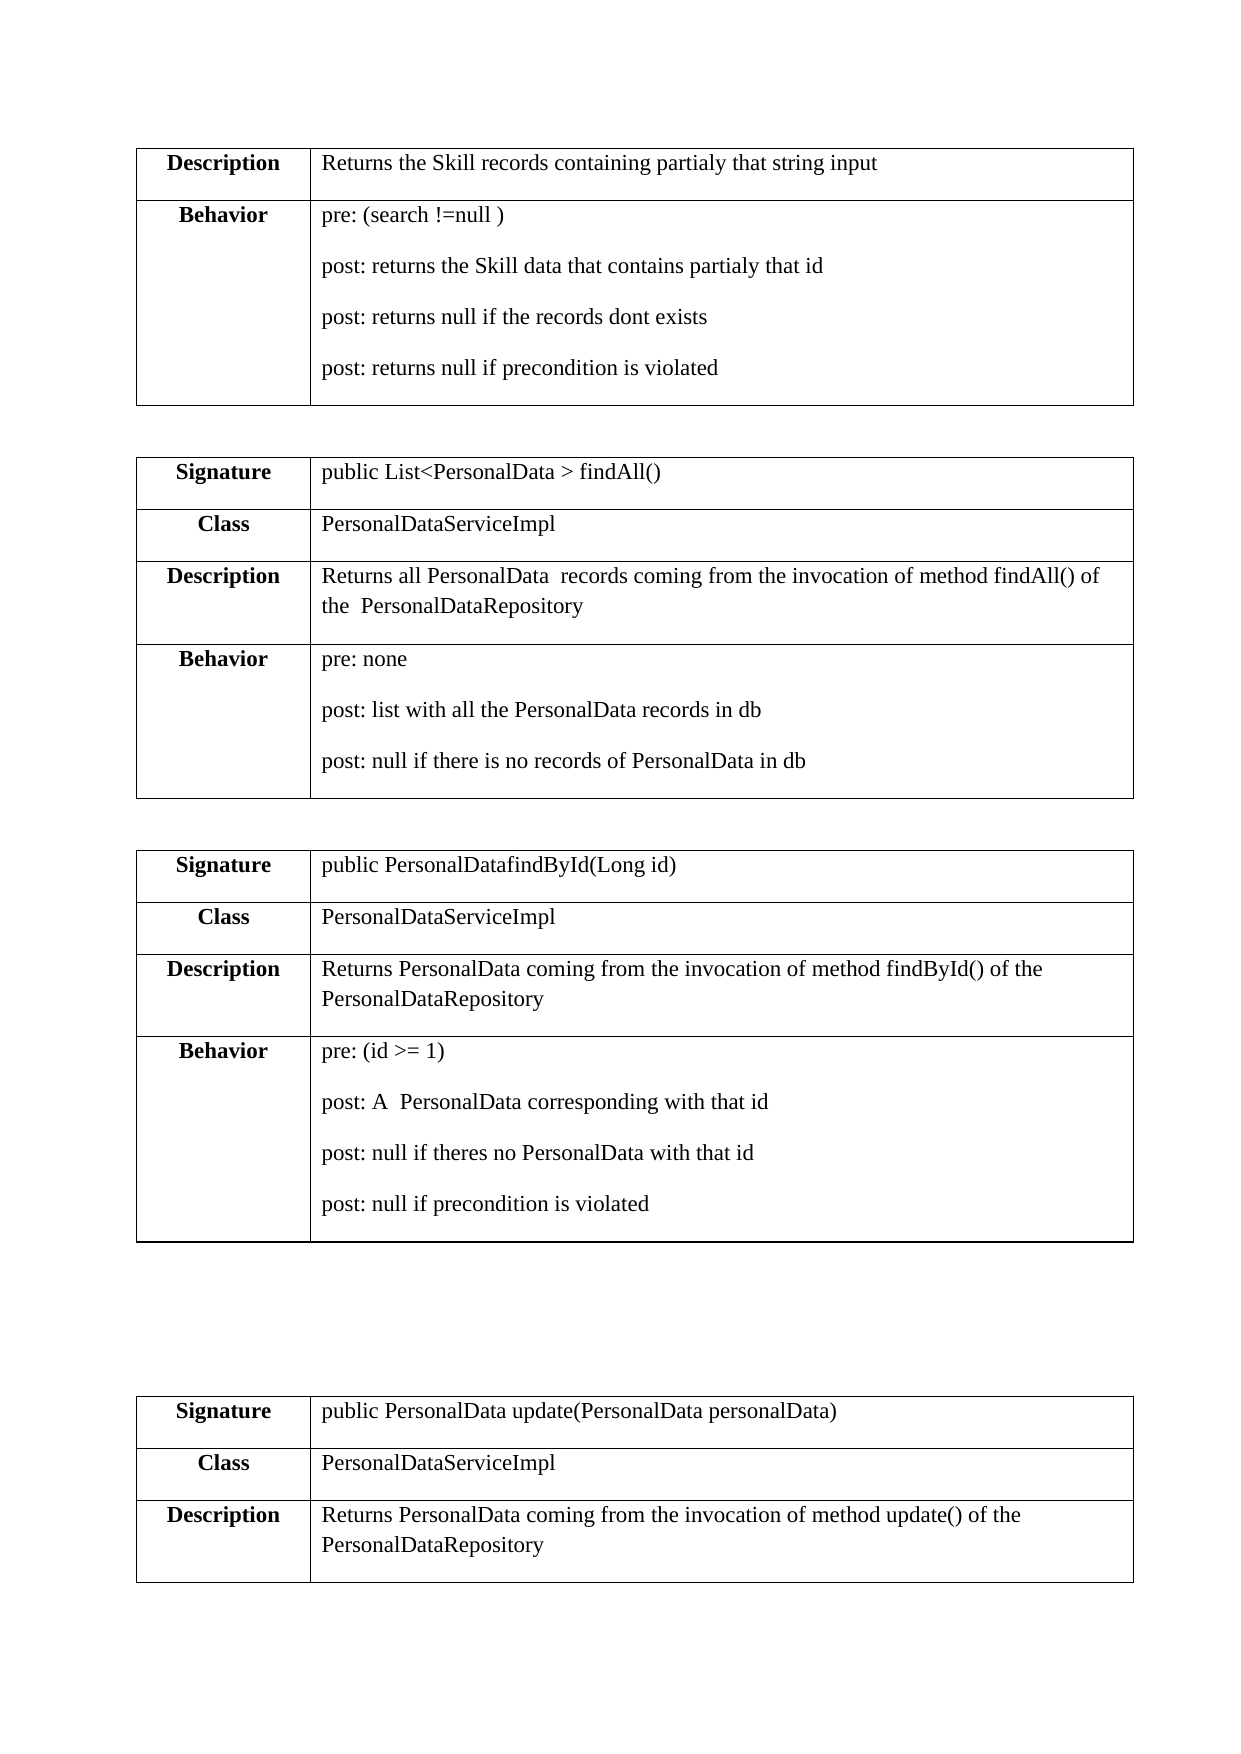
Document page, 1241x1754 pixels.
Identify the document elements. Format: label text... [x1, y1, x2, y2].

table_cell Description [137, 1501, 310, 1582]
table_cell pre: (search !=null ) post: returns the Skill data that contains partialy that id post: returns null if the records dont exists post: returns null if precondition is violated [311, 201, 1133, 405]
table_header public PersonalData update(PersonalData personalData) [311, 1397, 1133, 1448]
table_cell Description [137, 562, 310, 643]
table_cell Description [137, 955, 310, 1036]
table_cell pre: none post: list with all the PersonalData records in db post: null if there is no records of PersonalData in db [311, 645, 1133, 798]
table_cell Behavior [137, 1037, 310, 1241]
table_cell Returns all PersonalData records coming from the invocation of method findAll() of the PersonalDataRepository [311, 562, 1133, 643]
table_header Signature [137, 1397, 310, 1448]
table_header public List<PersonalData > findAll() [311, 458, 1133, 509]
table_cell Class [137, 1449, 310, 1500]
table_cell Behavior [137, 645, 310, 798]
table_header Signature [137, 851, 310, 902]
table_cell pre: (id >= 1) post: A PersonalData corresponding with that id post: null if theres no PersonalData with that id post: null if precondition is violated [311, 1037, 1133, 1241]
table_cell Class [137, 510, 310, 561]
table_cell Class [137, 903, 310, 954]
table_cell PersonalDataServiceImpl [311, 510, 1133, 561]
table_cell Returns PersonalData coming from the invocation of method update() of the PersonalDataRepository [311, 1501, 1133, 1582]
table_header public PersonalDatafindById(Long id) [311, 851, 1133, 902]
table_header Signature [137, 458, 310, 509]
table_cell PersonalDataServiceImpl [311, 1449, 1133, 1500]
table_cell PersonalDataServiceImpl [311, 903, 1133, 954]
table_cell Description [137, 149, 310, 200]
table_cell Behavior [137, 201, 310, 405]
table_cell Returns PersonalData coming from the invocation of method findById() of the PersonalDataRepository [311, 955, 1133, 1036]
table_cell Returns the Skill records containing partialy that string input [311, 149, 1133, 200]
